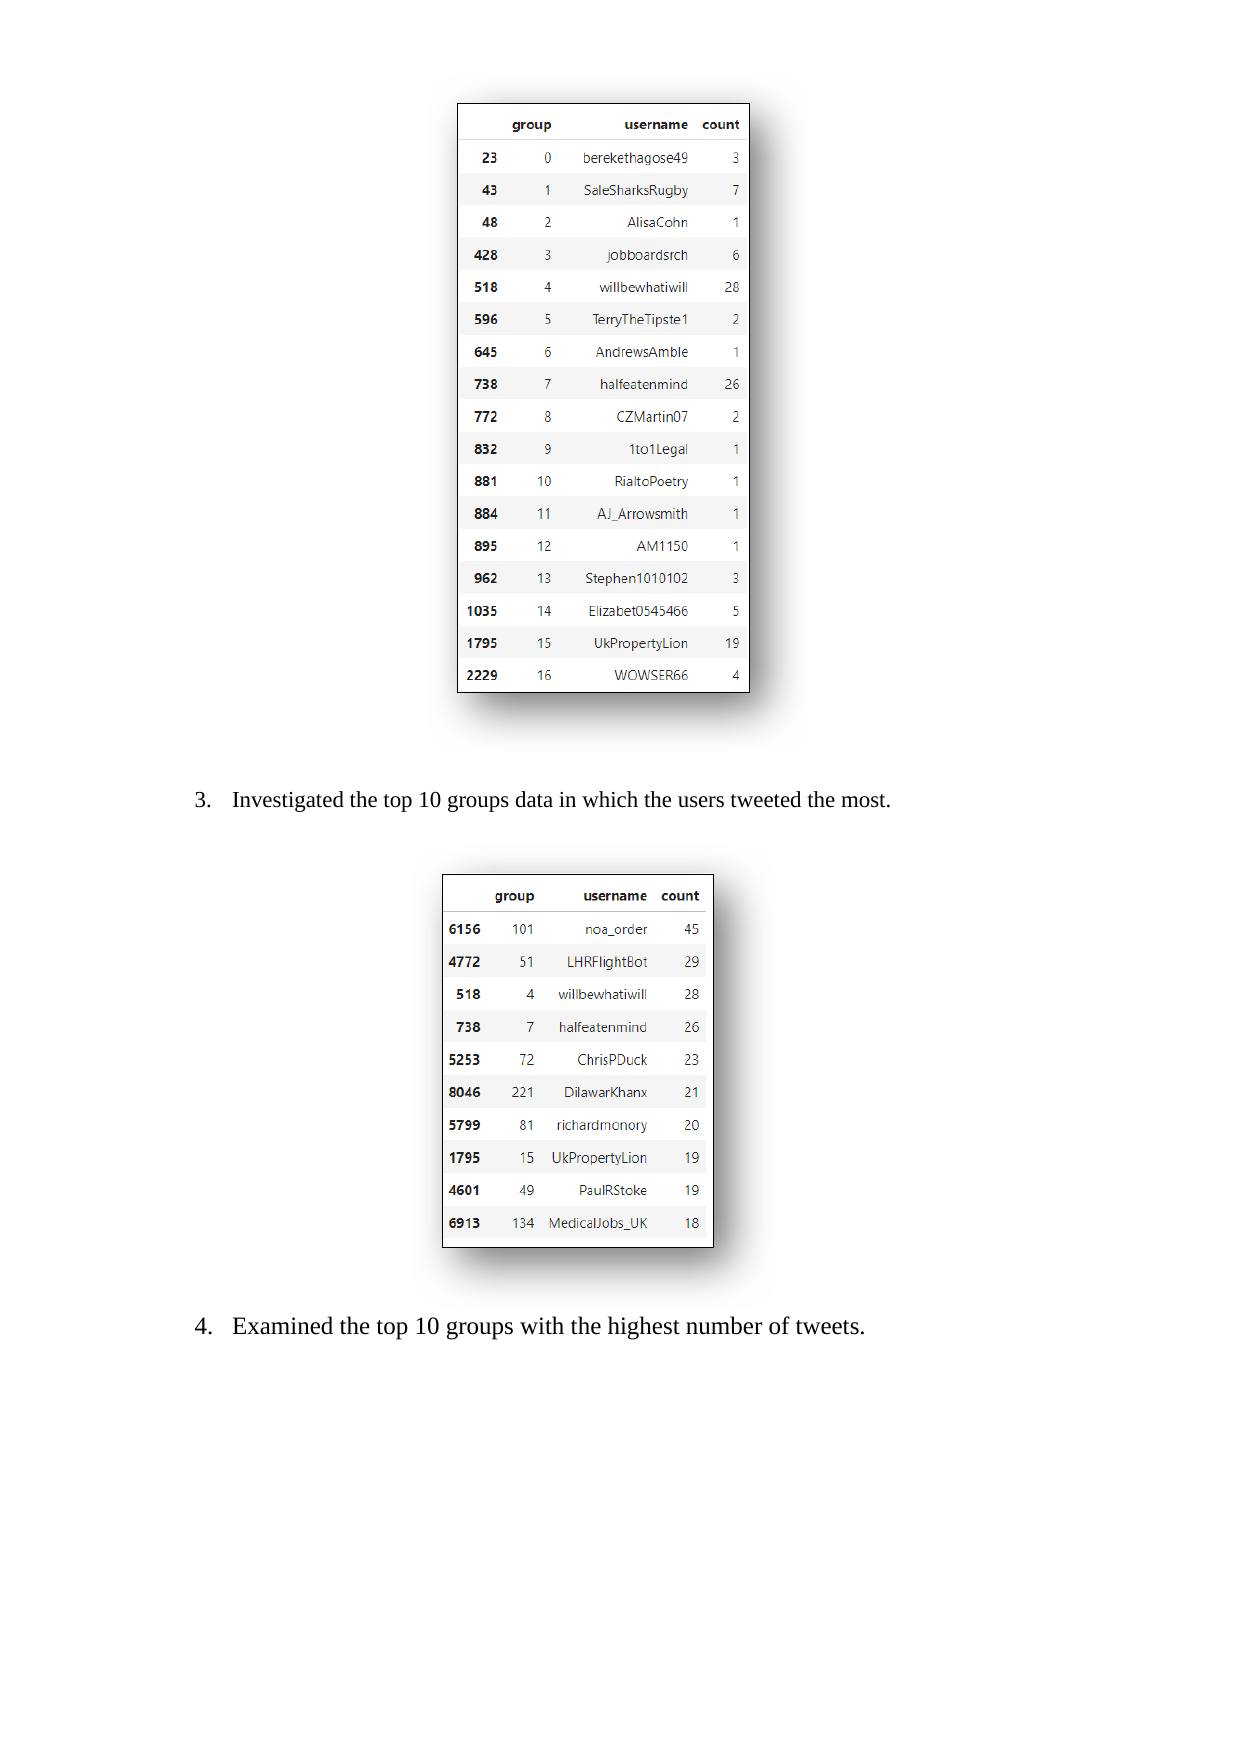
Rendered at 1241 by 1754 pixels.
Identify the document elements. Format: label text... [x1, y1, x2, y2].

picture [443, 875, 713, 1247]
picture [458, 104, 749, 692]
list Examined the top 10 groups with the highest number of tweets. [194, 1311, 1165, 1339]
list Investigated the top 10 groups data in which the users tweeted the most. [194, 786, 1165, 813]
